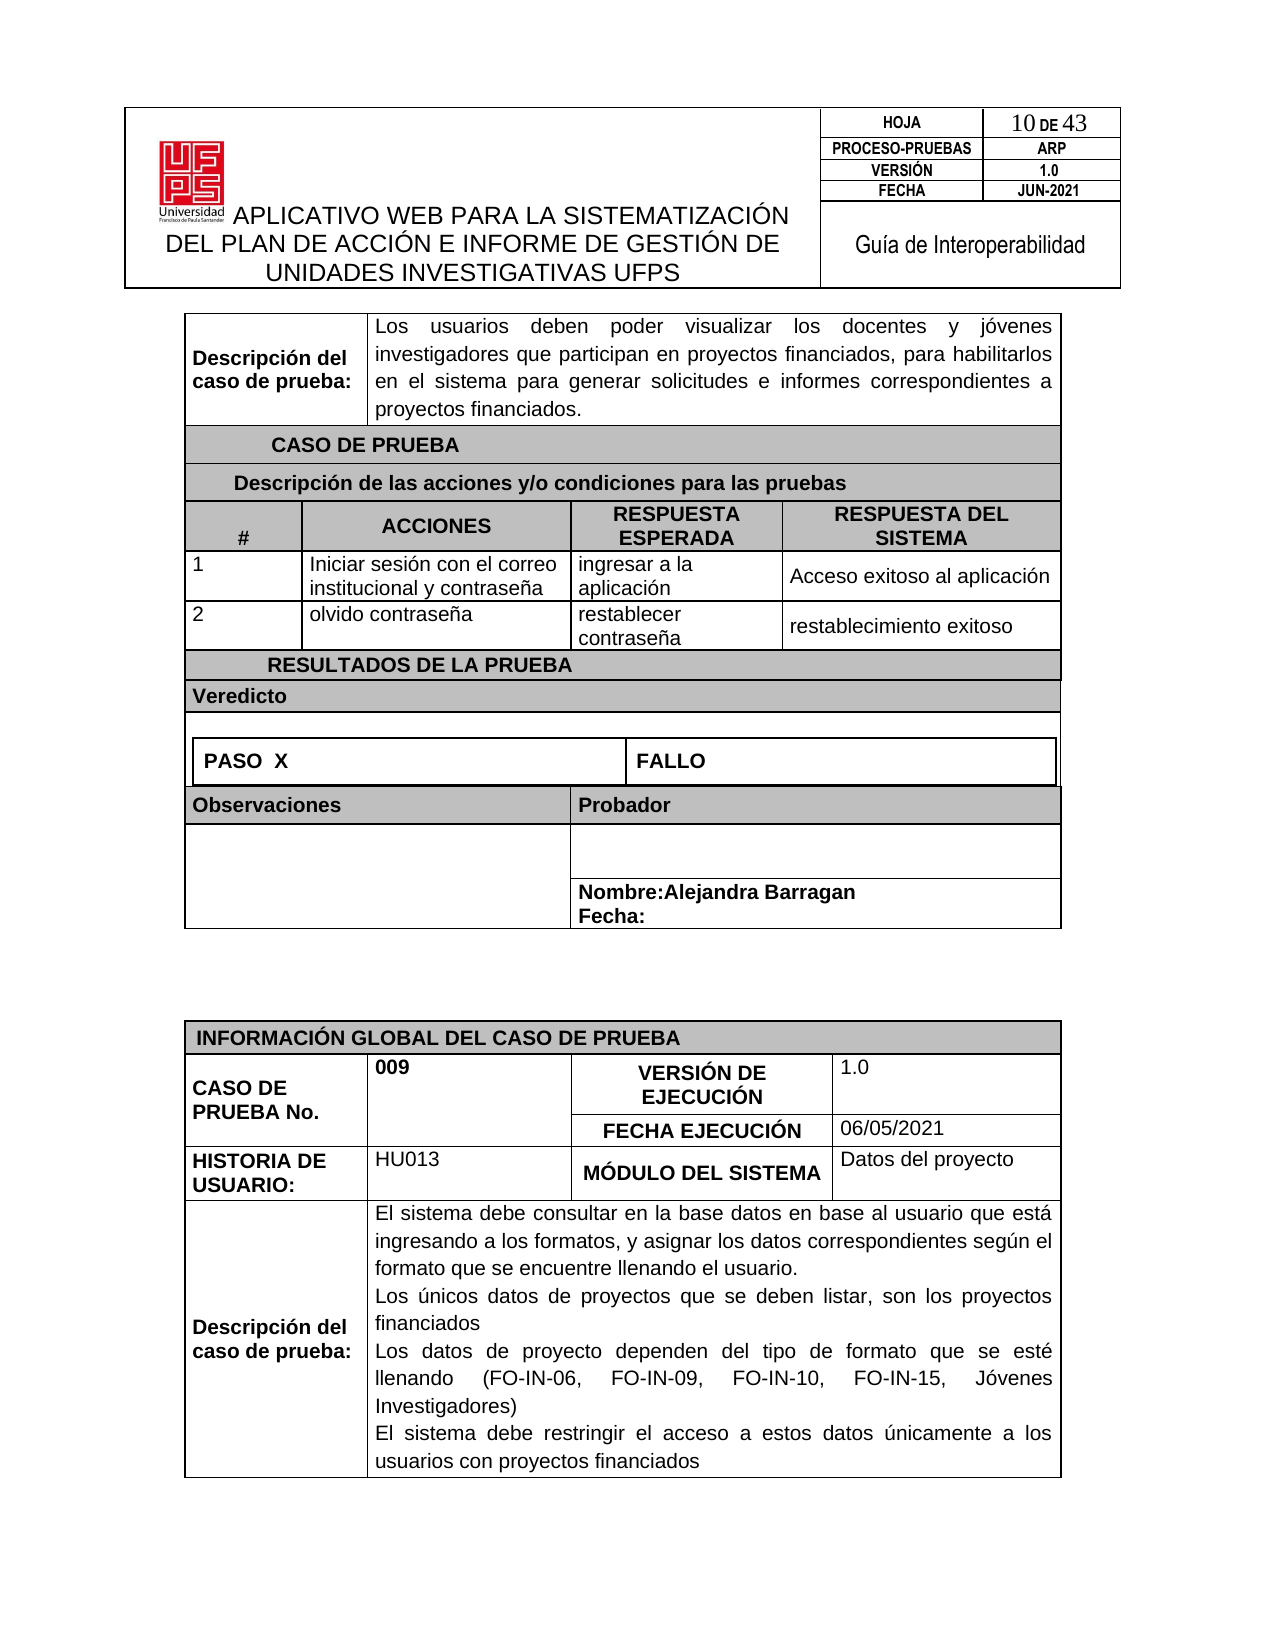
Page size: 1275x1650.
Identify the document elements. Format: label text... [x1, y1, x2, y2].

table_cell CASO DE PRUEBA No. [186, 1055, 367, 1146]
table_cell 06/05/2021 [833, 1115, 1060, 1146]
table_cell 2 [186, 602, 301, 649]
table_cell restablecimiento exitoso [783, 602, 1060, 649]
table_cell [186, 713, 1060, 786]
table_cell Veredicto [186, 681, 1060, 711]
table_cell Datos del proyecto [833, 1147, 1060, 1199]
table_cell ingresar a la aplicación [572, 552, 782, 600]
picture [156, 137, 227, 225]
table_cell [186, 825, 570, 928]
table_cell Descripción del caso de prueba: [186, 1201, 367, 1477]
table_cell HISTORIA DE USUARIO: [186, 1147, 367, 1199]
table_cell El sistema debe consultar en la base datos en base al usuario que está ingresando a los formatos, y asignar los datos correspondientes según el formato que se encuentre llenando el usuario. Los únicos datos de proyectos que se deben listar, son los proyectos financiados Los datos de proyecto dependen del tipo de formato que se esté llenando (FO-IN-06, FO-IN-09, FO-IN-10, FO-IN-15, Jóvenes Investigadores) El sistema debe restringir el acceso a estos datos únicamente a los usuarios con proyectos financiados [368, 1201, 1060, 1477]
table_cell restablecer contraseña [572, 602, 782, 649]
table_cell RESULTADOS DE LA PRUEBA [186, 651, 1060, 679]
table_cell Descripción de las acciones y/o condiciones para las pruebas [186, 464, 1060, 500]
table_cell RESPUESTA DEL SISTEMA [783, 502, 1060, 550]
table_cell [571, 825, 1060, 878]
table_cell VERSIÓN DE EJECUCIÓN [572, 1055, 832, 1114]
table_cell # [186, 502, 301, 550]
table_cell ACCIONES [303, 502, 570, 550]
table_cell 009 [368, 1055, 571, 1146]
table_cell olvido contraseña [303, 602, 570, 649]
table_cell Acceso exitoso al aplicación [783, 552, 1060, 600]
table_cell FECHA EJECUCIÓN [572, 1115, 832, 1146]
table_cell Probador [571, 787, 1060, 823]
table_cell Los usuarios deben poder visualizar los docentes y jóvenes investigadores que participan en proyectos financiados, para habilitarlos en el sistema para generar solicitudes e informes correspondientes a proyectos financiados. [368, 314, 1060, 425]
table_cell 1.0 [833, 1055, 1060, 1114]
table_cell Observaciones [186, 787, 570, 823]
table_cell Iniciar sesión con el correo institucional y contraseña [303, 552, 570, 600]
table_cell RESPUESTA ESPERADA [572, 502, 782, 550]
table_cell HU013 [368, 1147, 571, 1199]
table_header INFORMACIÓN GLOBAL DEL CASO DE PRUEBA [186, 1022, 1060, 1053]
table_cell 1 [186, 552, 301, 600]
table_cell CASO DE PRUEBA [186, 426, 1060, 463]
table_cell Nombre:Alejandra Barragan Fecha: [571, 879, 1060, 928]
table_cell Descripción del caso de prueba: [186, 314, 367, 425]
table_cell MÓDULO DEL SISTEMA [572, 1147, 832, 1199]
